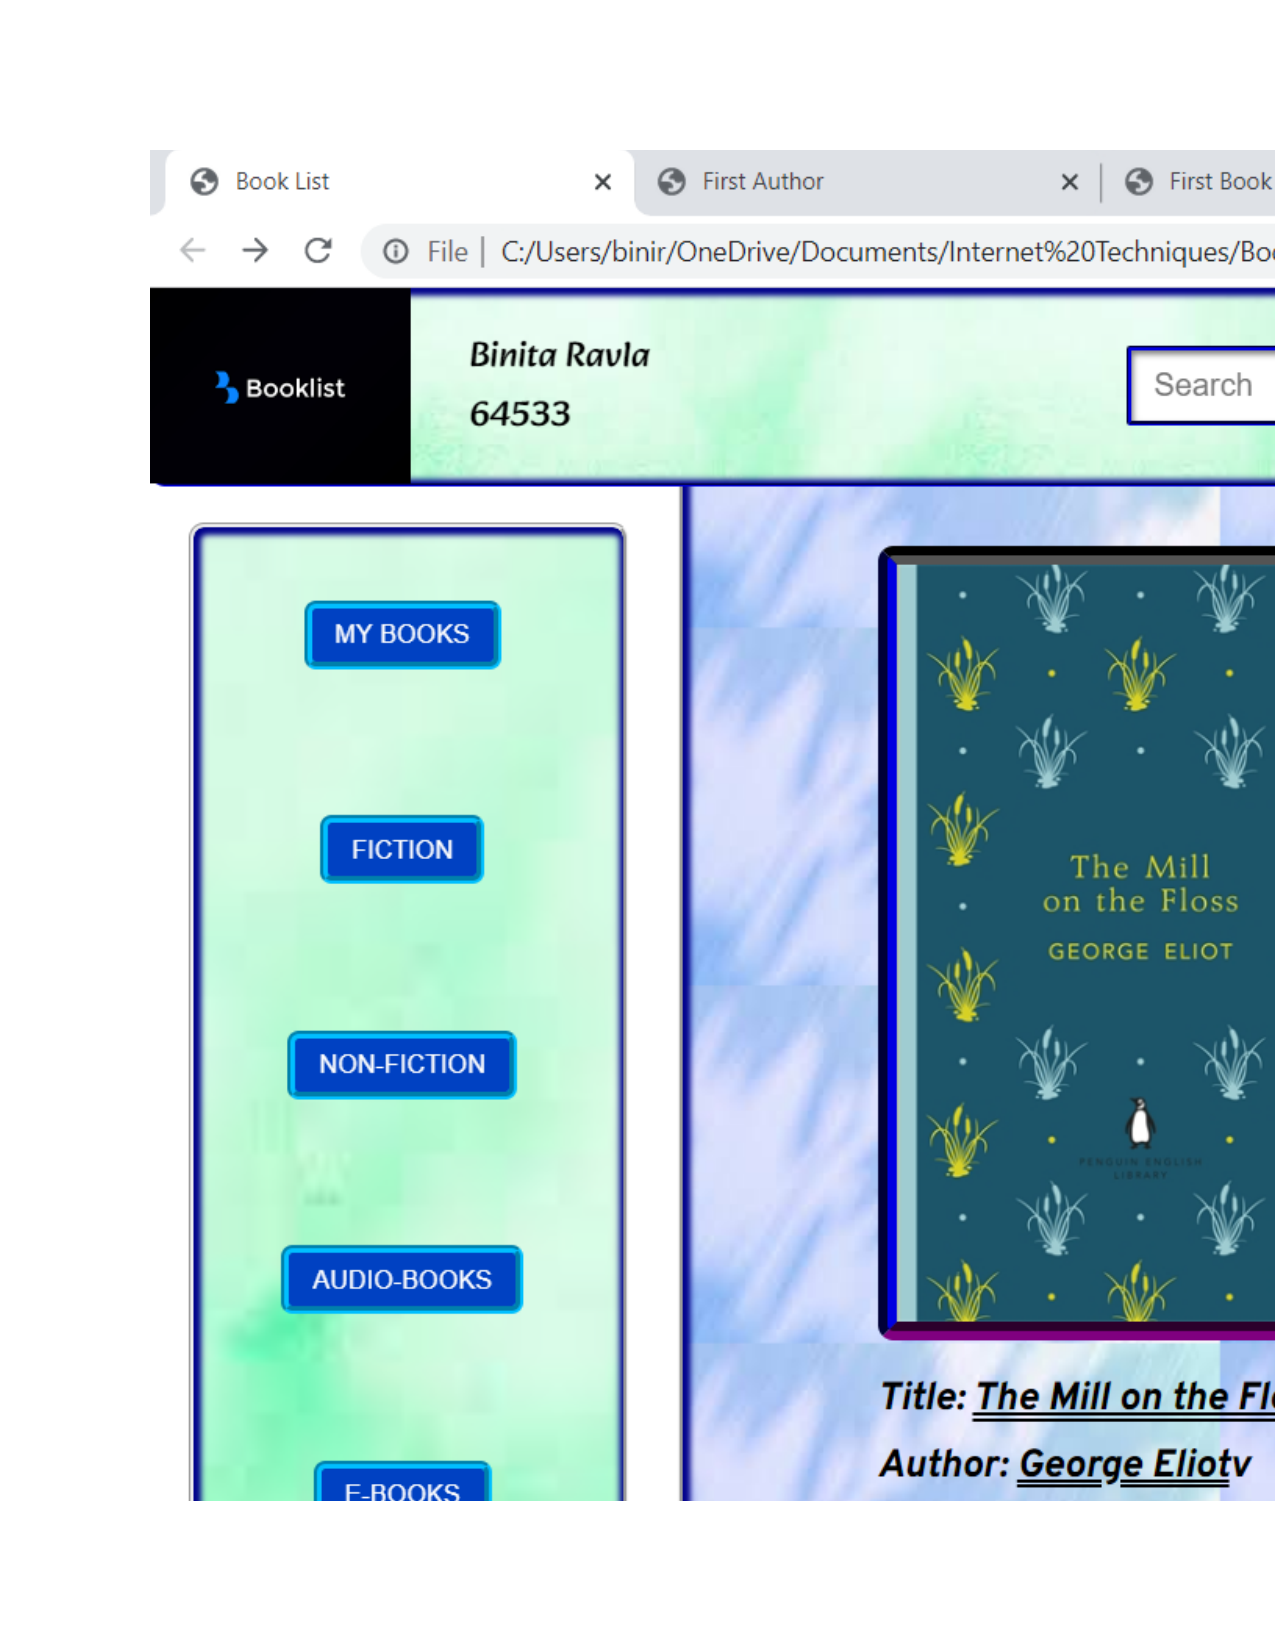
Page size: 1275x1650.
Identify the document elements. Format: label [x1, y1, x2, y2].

picture [150, 150, 1275, 1501]
picture [322, 1469, 484, 1501]
